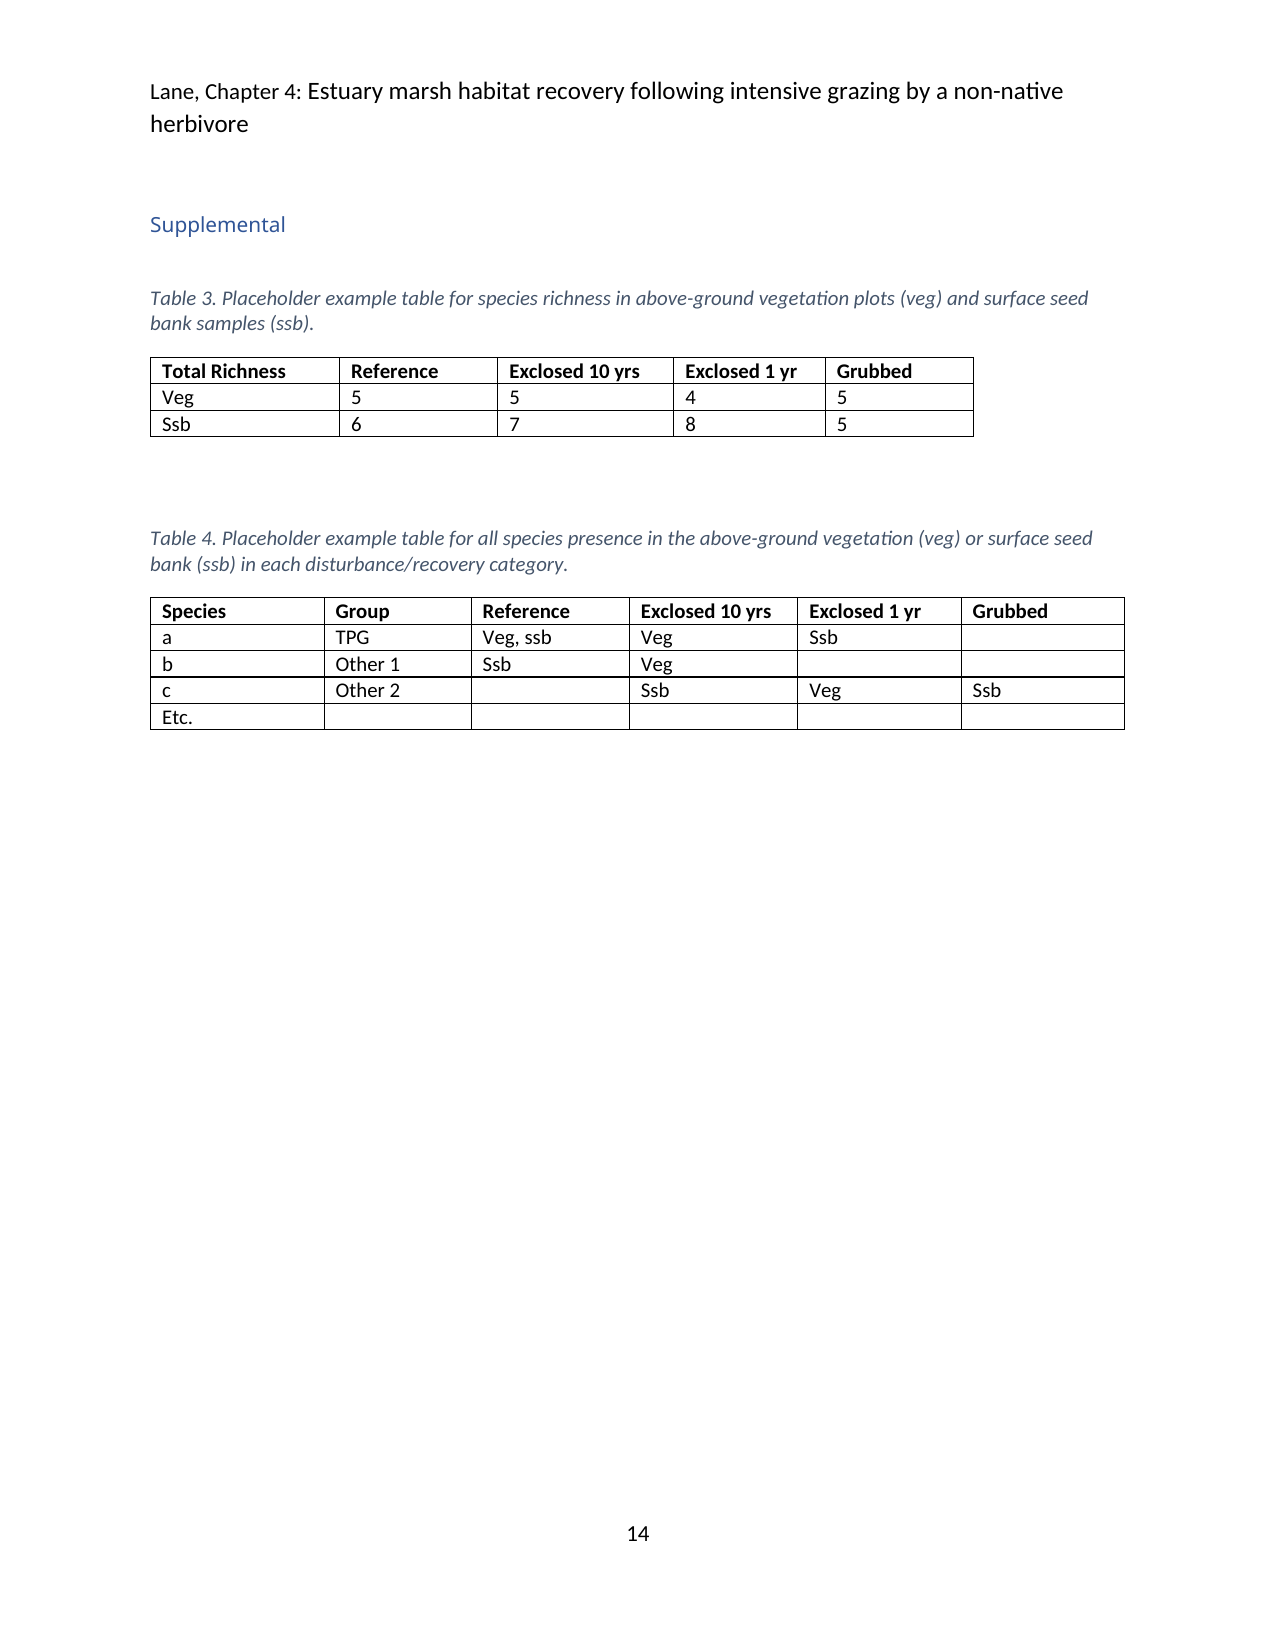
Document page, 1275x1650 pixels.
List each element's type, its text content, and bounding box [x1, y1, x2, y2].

table_cell [472, 678, 629, 703]
table_cell Veg, ssb [472, 625, 629, 650]
table_cell Other 2 [325, 678, 471, 703]
table_cell 5 [826, 384, 973, 410]
table_cell [798, 651, 961, 676]
table_cell c [151, 678, 324, 703]
table_cell 8 [674, 411, 825, 436]
table_cell Ssb [472, 651, 629, 676]
table_header Species [151, 598, 324, 623]
table_cell a [151, 625, 324, 650]
table_cell Ssb [630, 678, 797, 703]
text Table 4. Placeholder example table for all species presence in the above-ground vegetation (veg) or surface seed bank (ssb) in each disturbance/recovery category. [150, 525, 1125, 576]
table_cell [962, 651, 1124, 676]
table_cell Veg [798, 678, 961, 703]
table_cell Ssb [151, 411, 339, 436]
table_cell [962, 704, 1124, 729]
table_cell [798, 704, 961, 729]
subtitle Supplemental [150, 211, 1125, 239]
table_cell 5 [340, 384, 497, 410]
table_cell 4 [674, 384, 825, 410]
table_cell 5 [826, 411, 973, 436]
table_cell 5 [498, 384, 673, 410]
text Table 3. Placeholder example table for species richness in above-ground vegetation plots (veg) and surface seed bank samples (ssb). [150, 285, 1125, 336]
table_cell Veg [630, 625, 797, 650]
table_header Group [325, 598, 471, 623]
table_cell Ssb [962, 678, 1124, 703]
table_cell [325, 704, 471, 729]
table_header Reference [472, 598, 629, 623]
table_cell [630, 704, 797, 729]
table_cell Veg [630, 651, 797, 676]
table_header Grubbed [826, 358, 973, 383]
table_cell Other 1 [325, 651, 471, 676]
table_header Total Richness [151, 358, 339, 383]
table_cell 7 [498, 411, 673, 436]
table_header Reference [340, 358, 497, 383]
table_header Exclosed 1 yr [674, 358, 825, 383]
table_header Grubbed [962, 598, 1124, 623]
table_cell [962, 625, 1124, 650]
table_cell b [151, 651, 324, 676]
table_cell TPG [325, 625, 471, 650]
table_header Exclosed 10 yrs [498, 358, 673, 383]
table_header Exclosed 1 yr [798, 598, 961, 623]
table_cell Ssb [798, 625, 961, 650]
table_cell 6 [340, 411, 497, 436]
table_cell [472, 704, 629, 729]
table_header Exclosed 10 yrs [630, 598, 797, 623]
table_cell Etc. [151, 704, 324, 729]
table_cell Veg [151, 384, 339, 410]
